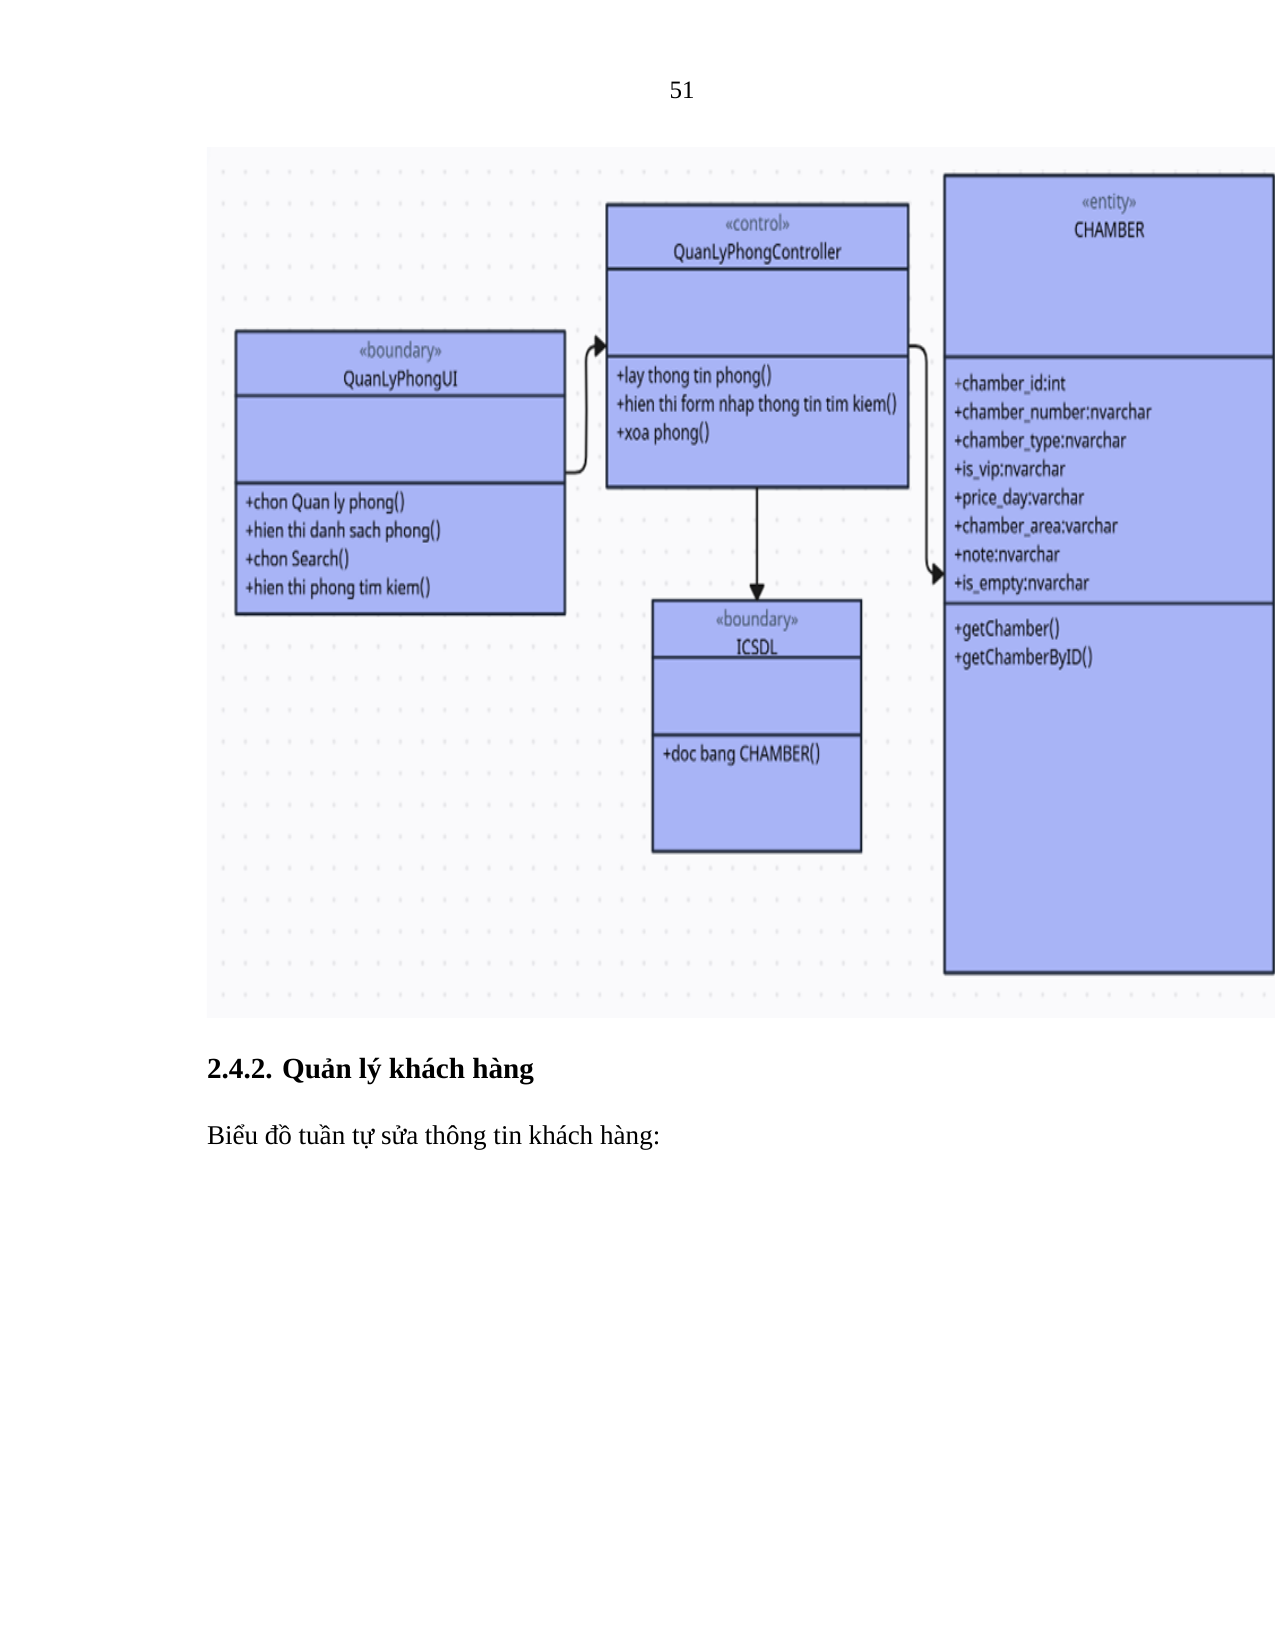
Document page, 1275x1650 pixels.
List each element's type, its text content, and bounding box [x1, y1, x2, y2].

text Biểu đồ tuần tự sửa thông tin khách hàng: [207, 1119, 1157, 1151]
picture [206, 147, 1275, 1018]
subtitle Quản lý khách hàng [207, 1051, 1157, 1084]
